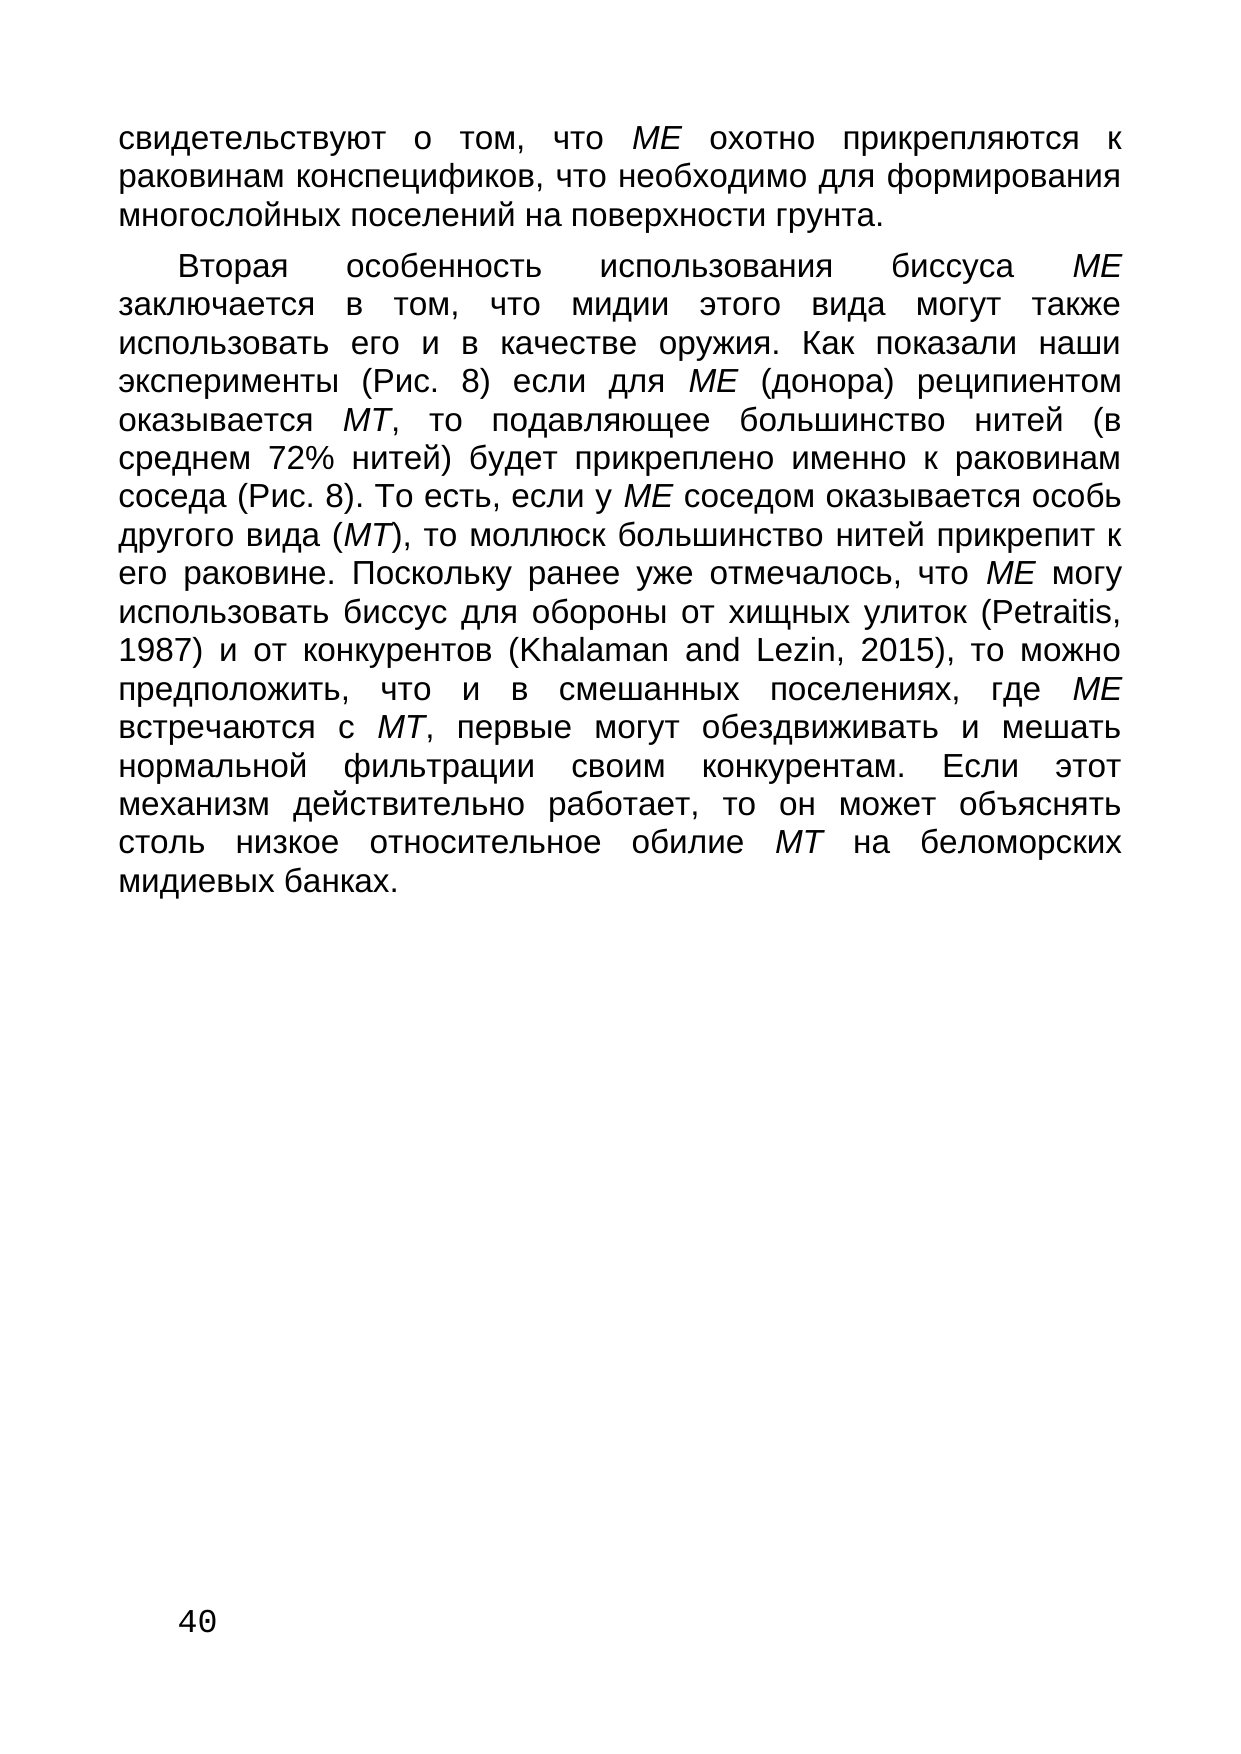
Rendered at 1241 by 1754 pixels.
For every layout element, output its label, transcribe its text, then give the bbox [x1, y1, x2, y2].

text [118, 118, 1122, 233]
text Вторая особенность использования биссуса ME заключается в том, что мидии этого вида могут также использовать его и в качестве оружия. Как показали наши эксперименты (Рис. 8) если для ME (донора) реципиентом оказывается MT, то подавляющее большинство нитей (в среднем 72% нитей) будет прикреплено именно к раковинам соседа (Рис. 8). То есть, если у ME соседом оказывается особь другого вида (MT), то моллюск большинство нитей прикрепит к его раковине. Поскольку ранее уже отмечалось, что ME могу использовать биссус для обороны от хищных улиток (Petraitis, 1987) и от конкурентов (Khalaman and Lezin, 2015), то можно предположить, что и в смешанных поселениях, где ME встречаются c MT, первые могут обездвиживать и мешать нормальной фильтрации своим конкурентам. Если этот механизм действительно работает, то он может объяснять столь низкое относительное обилие MT на беломорских мидиевых банках. [118, 246, 1122, 899]
